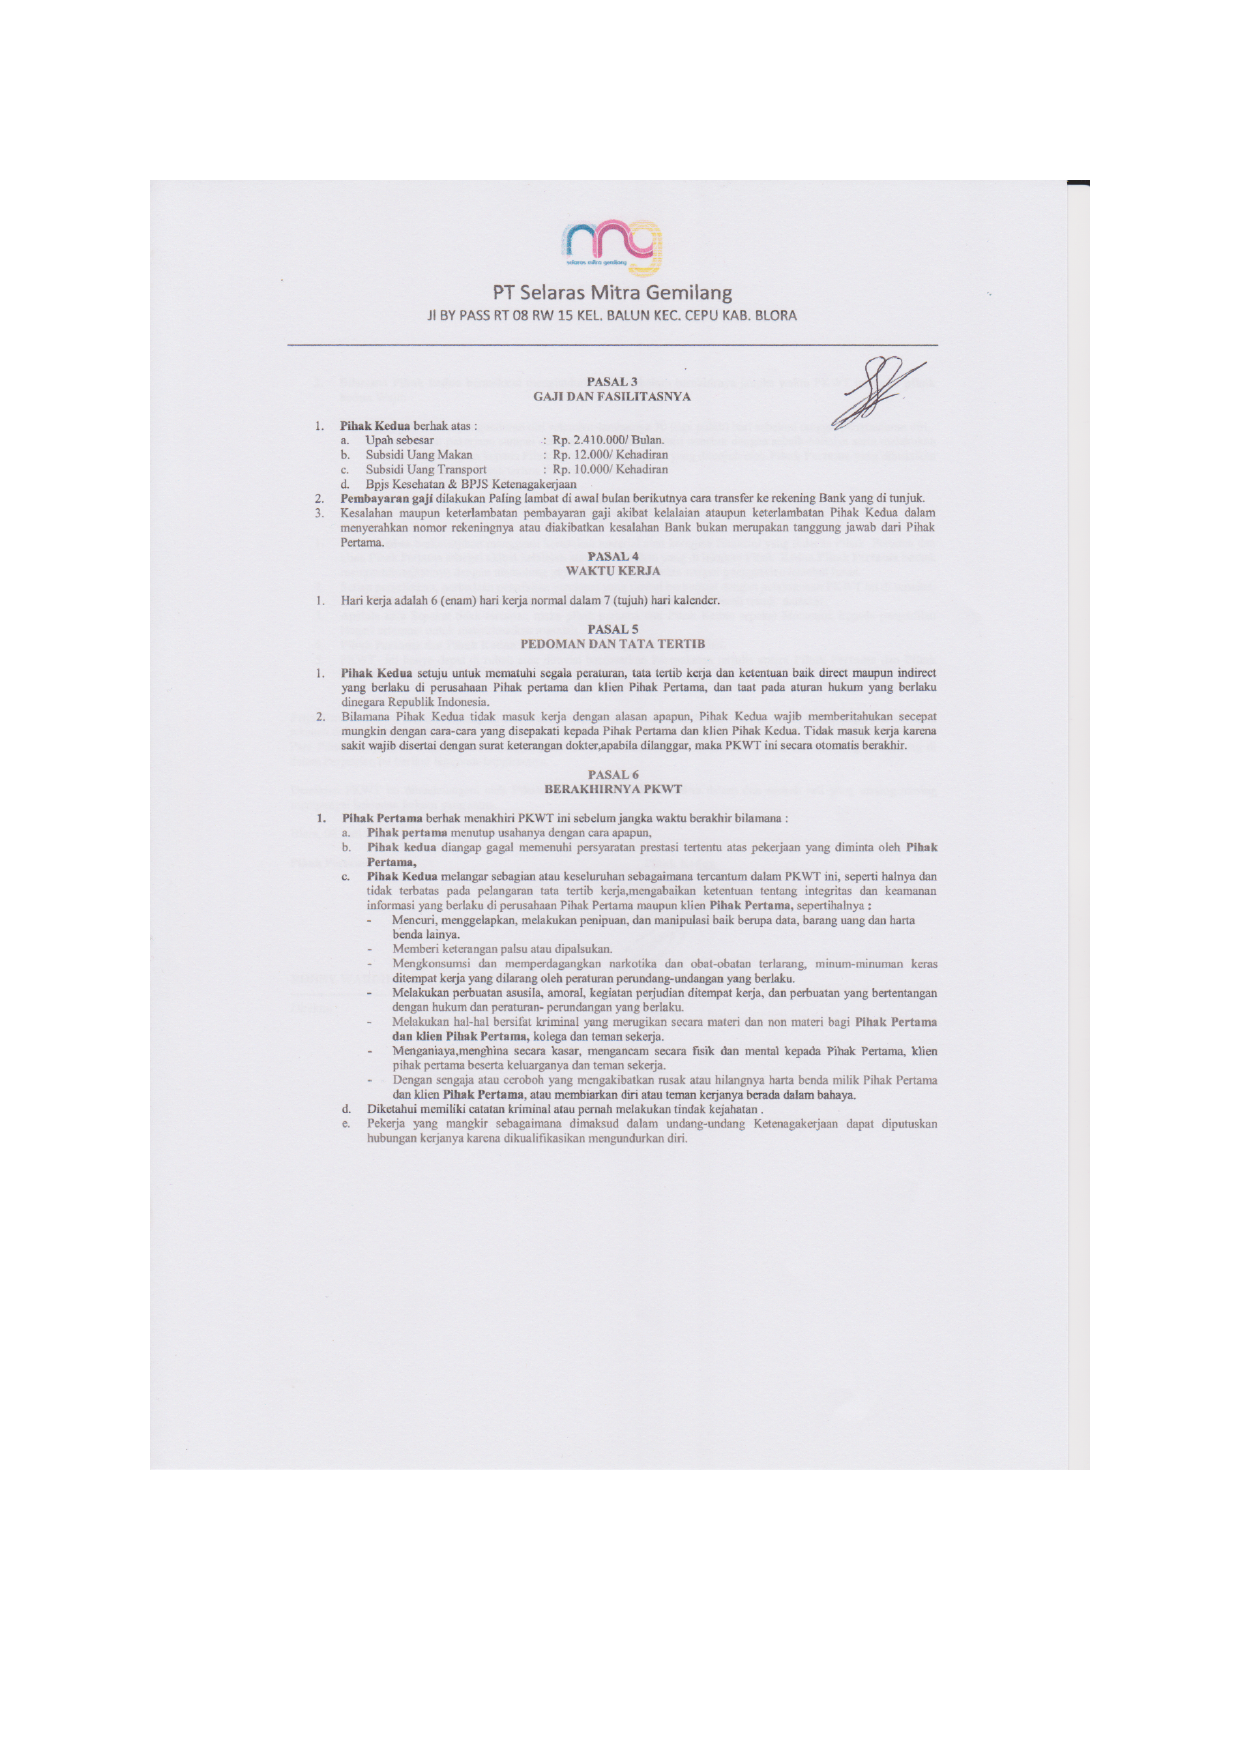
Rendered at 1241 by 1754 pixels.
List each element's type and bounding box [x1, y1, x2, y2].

picture [150, 180, 1090, 1470]
